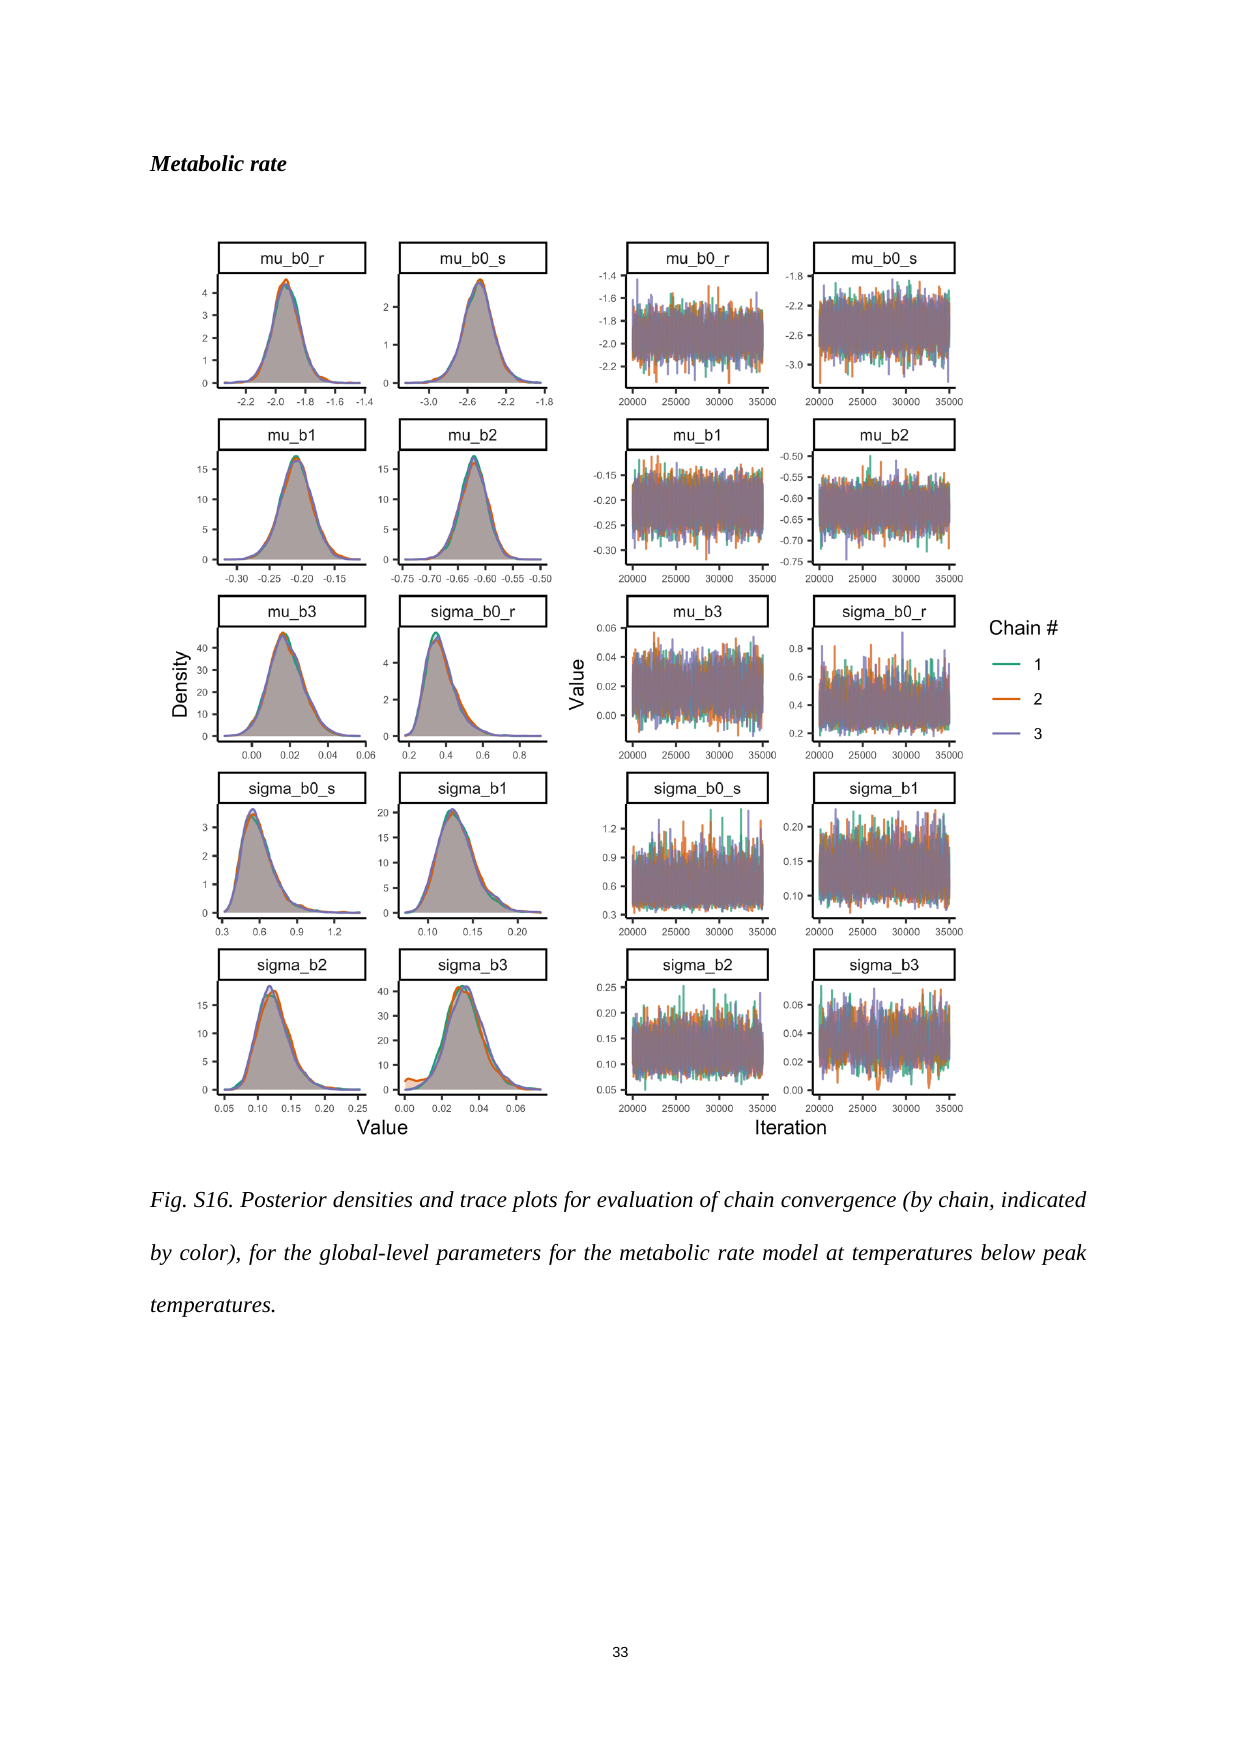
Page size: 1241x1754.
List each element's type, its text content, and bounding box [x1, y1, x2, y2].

text Fig. S16. Posterior densities and trace plots for evaluation of chain convergence (by chain, indicated by color), for the global-level parameters for the metabolic rate model at temperatures below peak temperatures. [150, 1186, 1090, 1318]
subtitle Metabolic rate [150, 150, 1090, 176]
picture [150, 219, 1091, 1160]
